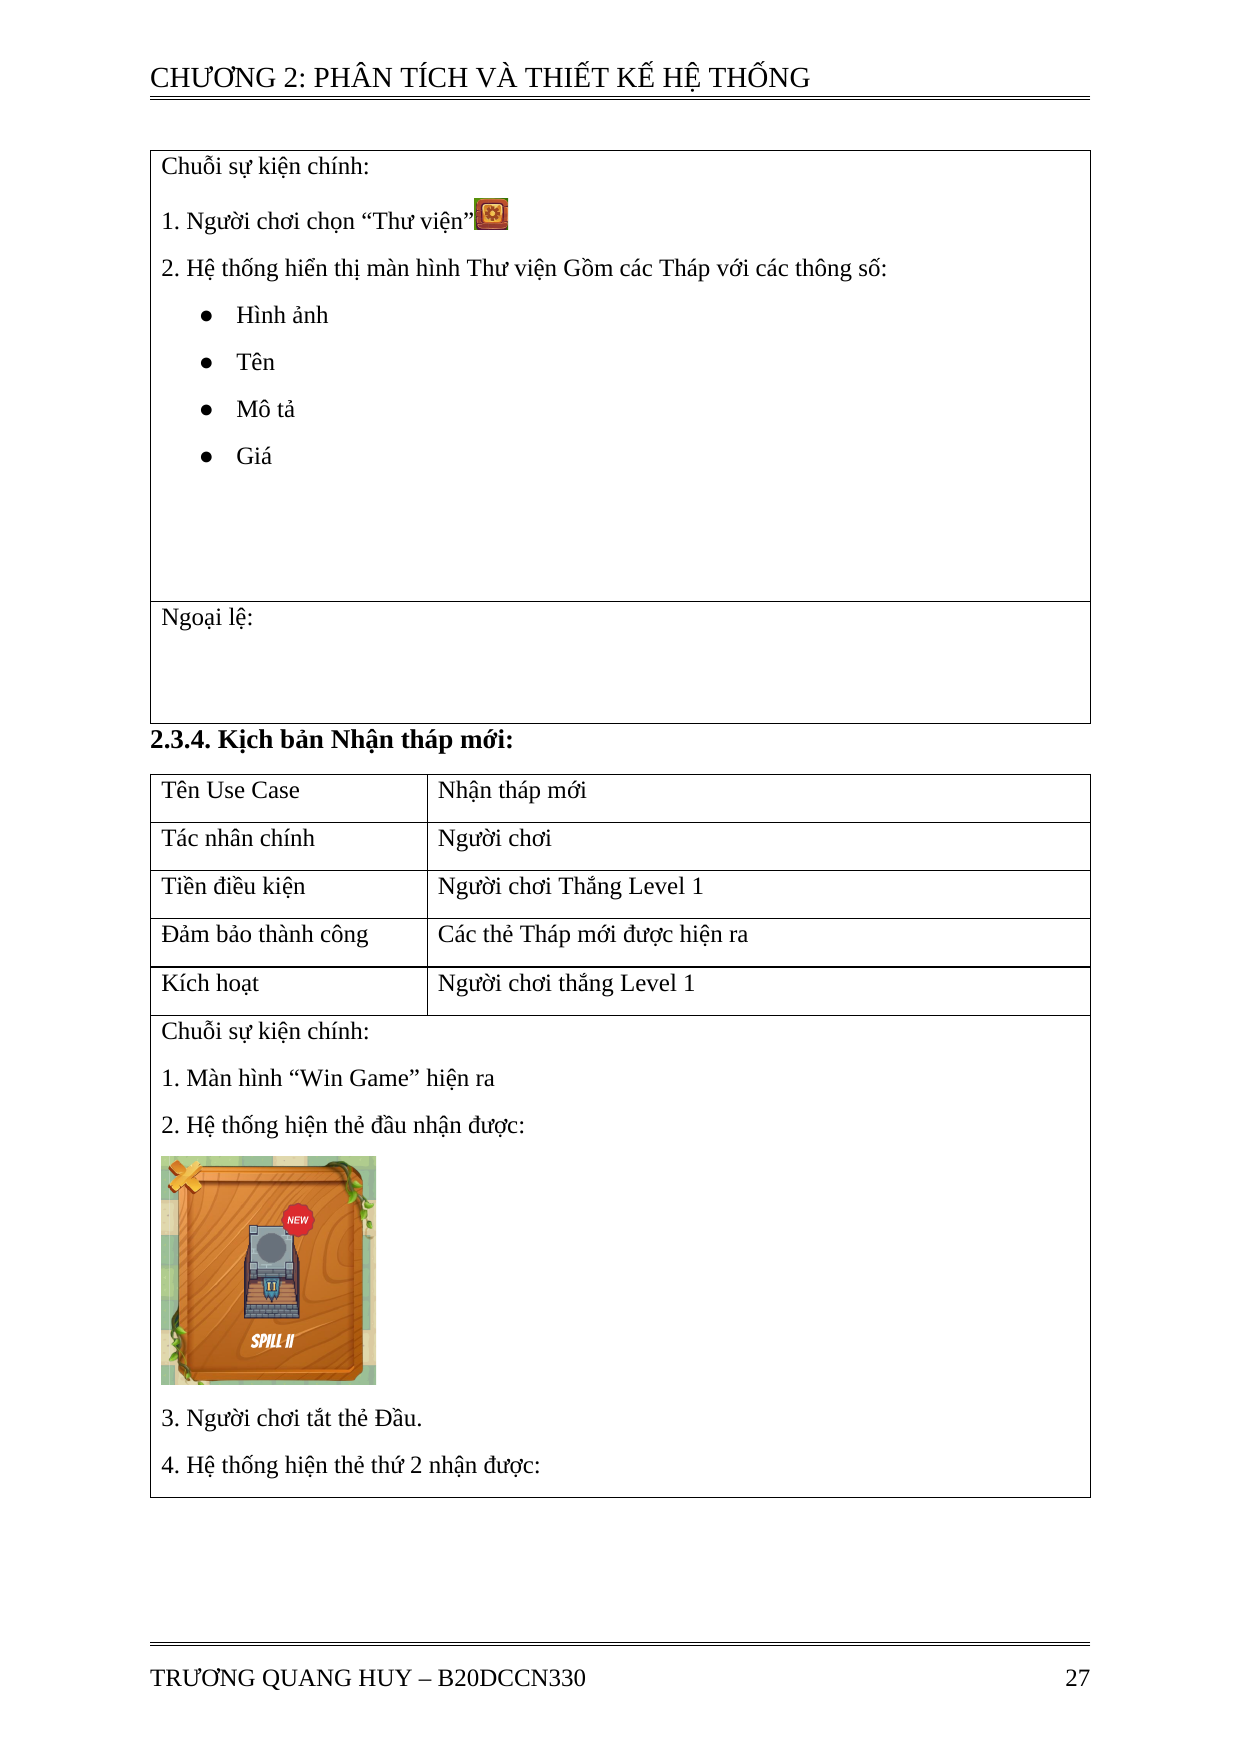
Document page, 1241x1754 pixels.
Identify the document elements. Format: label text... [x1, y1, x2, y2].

picture [161, 1156, 377, 1385]
table_cell Chuỗi sự kiện chính: 1. Người chơi chọn “Thư viện” 2. Hệ thống hiển thị màn hình Thư viện Gồm các Tháp với các thông số: Hình ảnh Tên Mô tả Giá [151, 151, 1090, 601]
table_cell Ngoại lệ: [151, 602, 1090, 722]
table_cell Người chơi [428, 823, 1090, 870]
table_header Tên Use Case [151, 775, 427, 822]
table_cell Các thẻ Tháp mới được hiện ra [428, 919, 1090, 966]
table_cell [151, 1016, 1090, 1497]
table_cell Tác nhân chính [151, 823, 427, 870]
table_cell Người chơi thắng Level 1 [428, 968, 1090, 1014]
subtitle 2.3.4. Kịch bản Nhận tháp mới: [150, 724, 1090, 755]
table_cell Tiền điều kiện [151, 871, 427, 918]
table_header Nhận tháp mới [428, 775, 1090, 822]
picture [474, 198, 509, 230]
table_cell Đảm bảo thành công [151, 919, 427, 966]
table_cell Kích hoạt [151, 968, 427, 1014]
table_cell Người chơi Thắng Level 1 [428, 871, 1090, 918]
